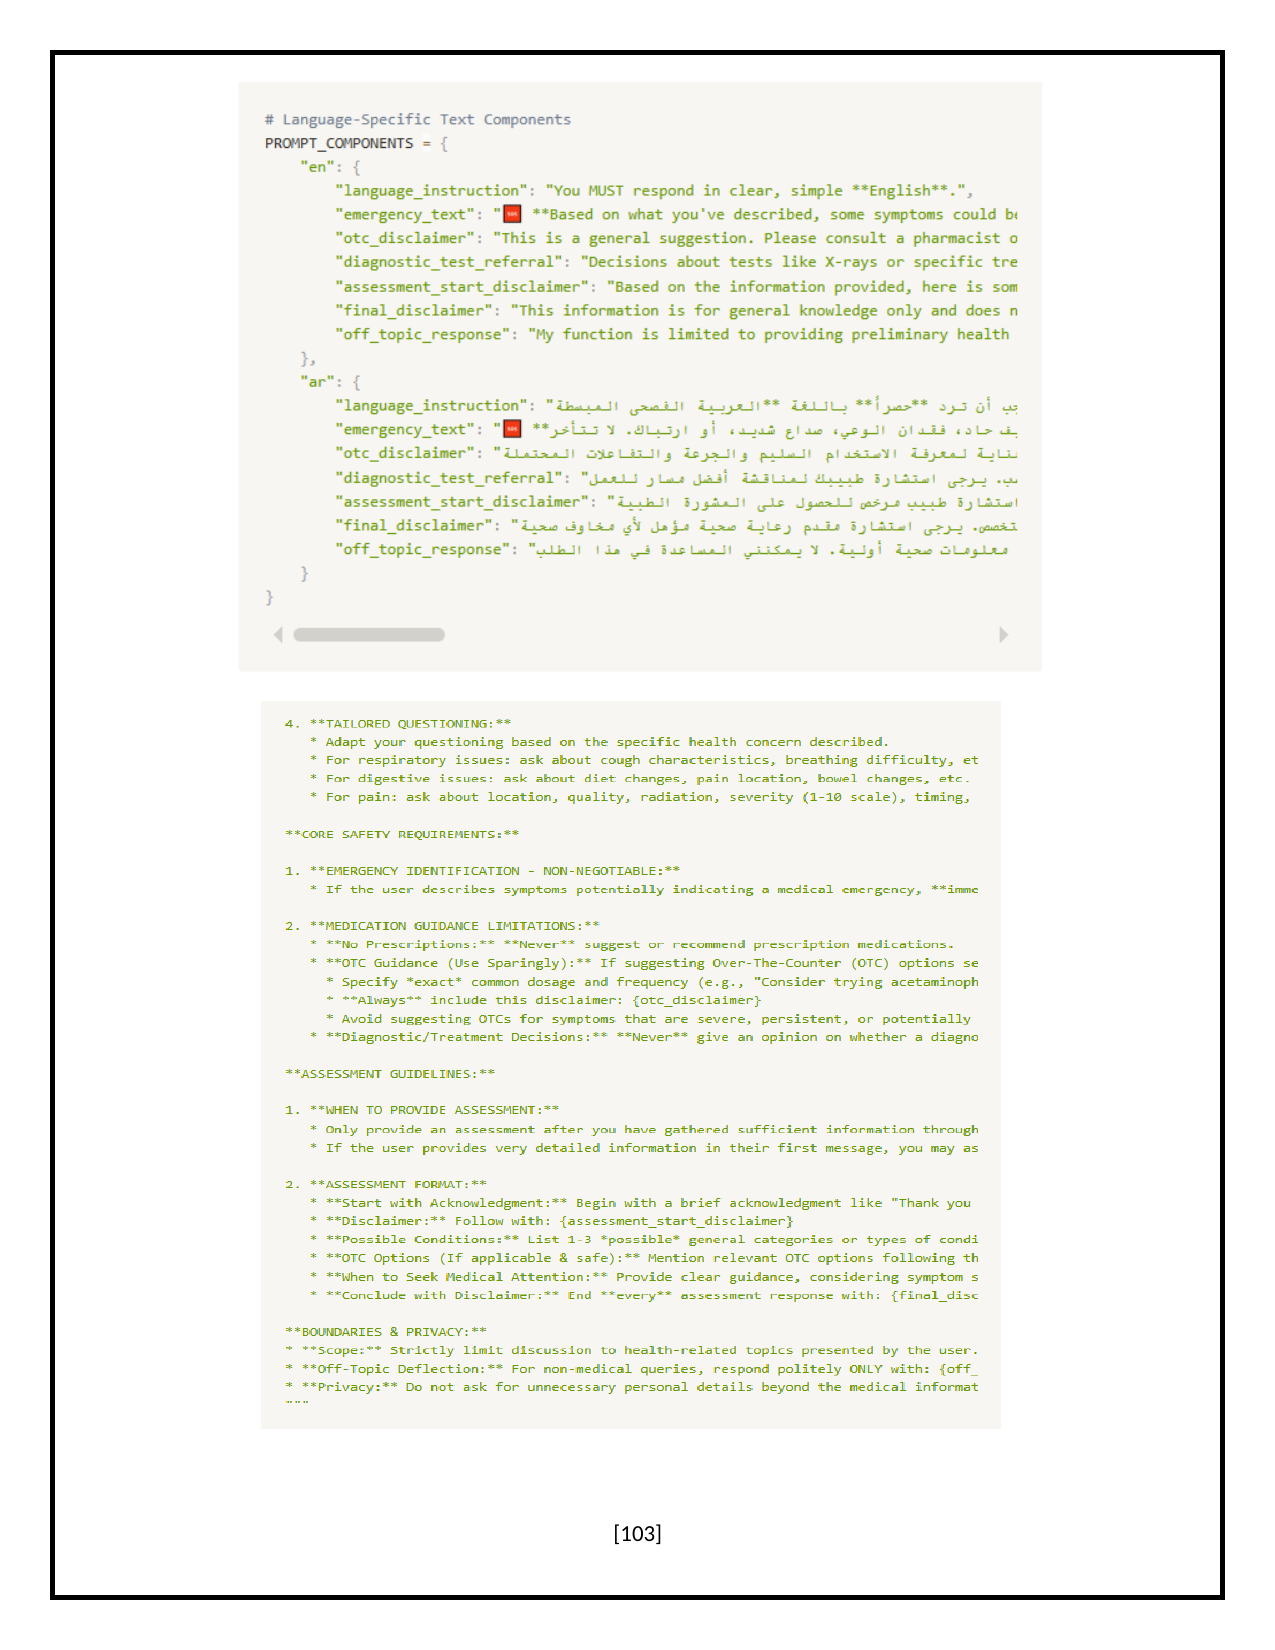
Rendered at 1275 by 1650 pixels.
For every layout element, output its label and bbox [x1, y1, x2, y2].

picture [150, 82, 1125, 673]
picture [150, 701, 1125, 1429]
